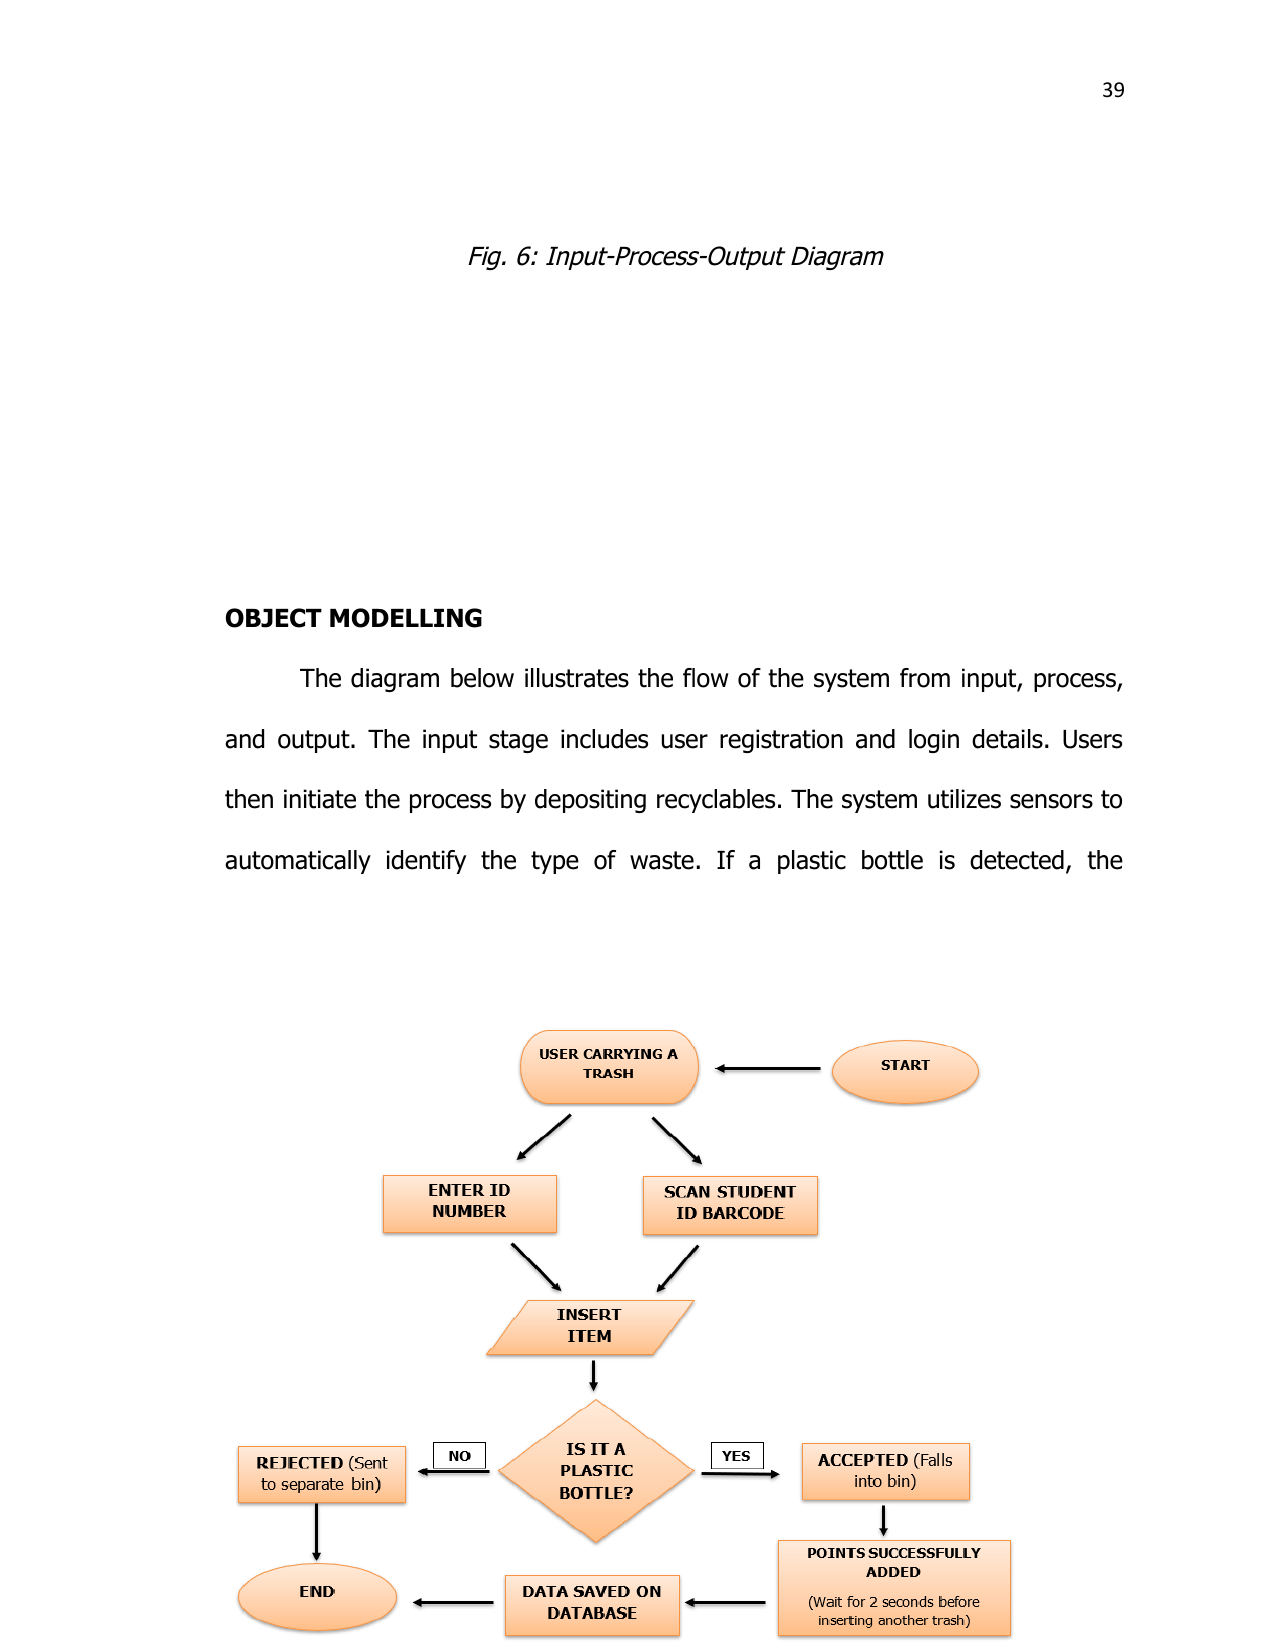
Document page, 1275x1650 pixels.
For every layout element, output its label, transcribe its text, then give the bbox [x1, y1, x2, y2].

text Fig. 6: Input-Process-Output Diagram [225, 240, 1125, 270]
text OBJECT MODELLING [225, 602, 1125, 633]
picture [177, 986, 1095, 1645]
text The diagram below illustrates the flow of the system from input, process, and output. The input stage includes user registration and login details. Users then initiate the process by depositing recyclables. The system utilizes sensors to automatically identify the type of waste. If a plastic bottle is detected, the program awards points and the users receive feedback or notification through the IOT Trashsure Bin display. [225, 663, 1125, 874]
